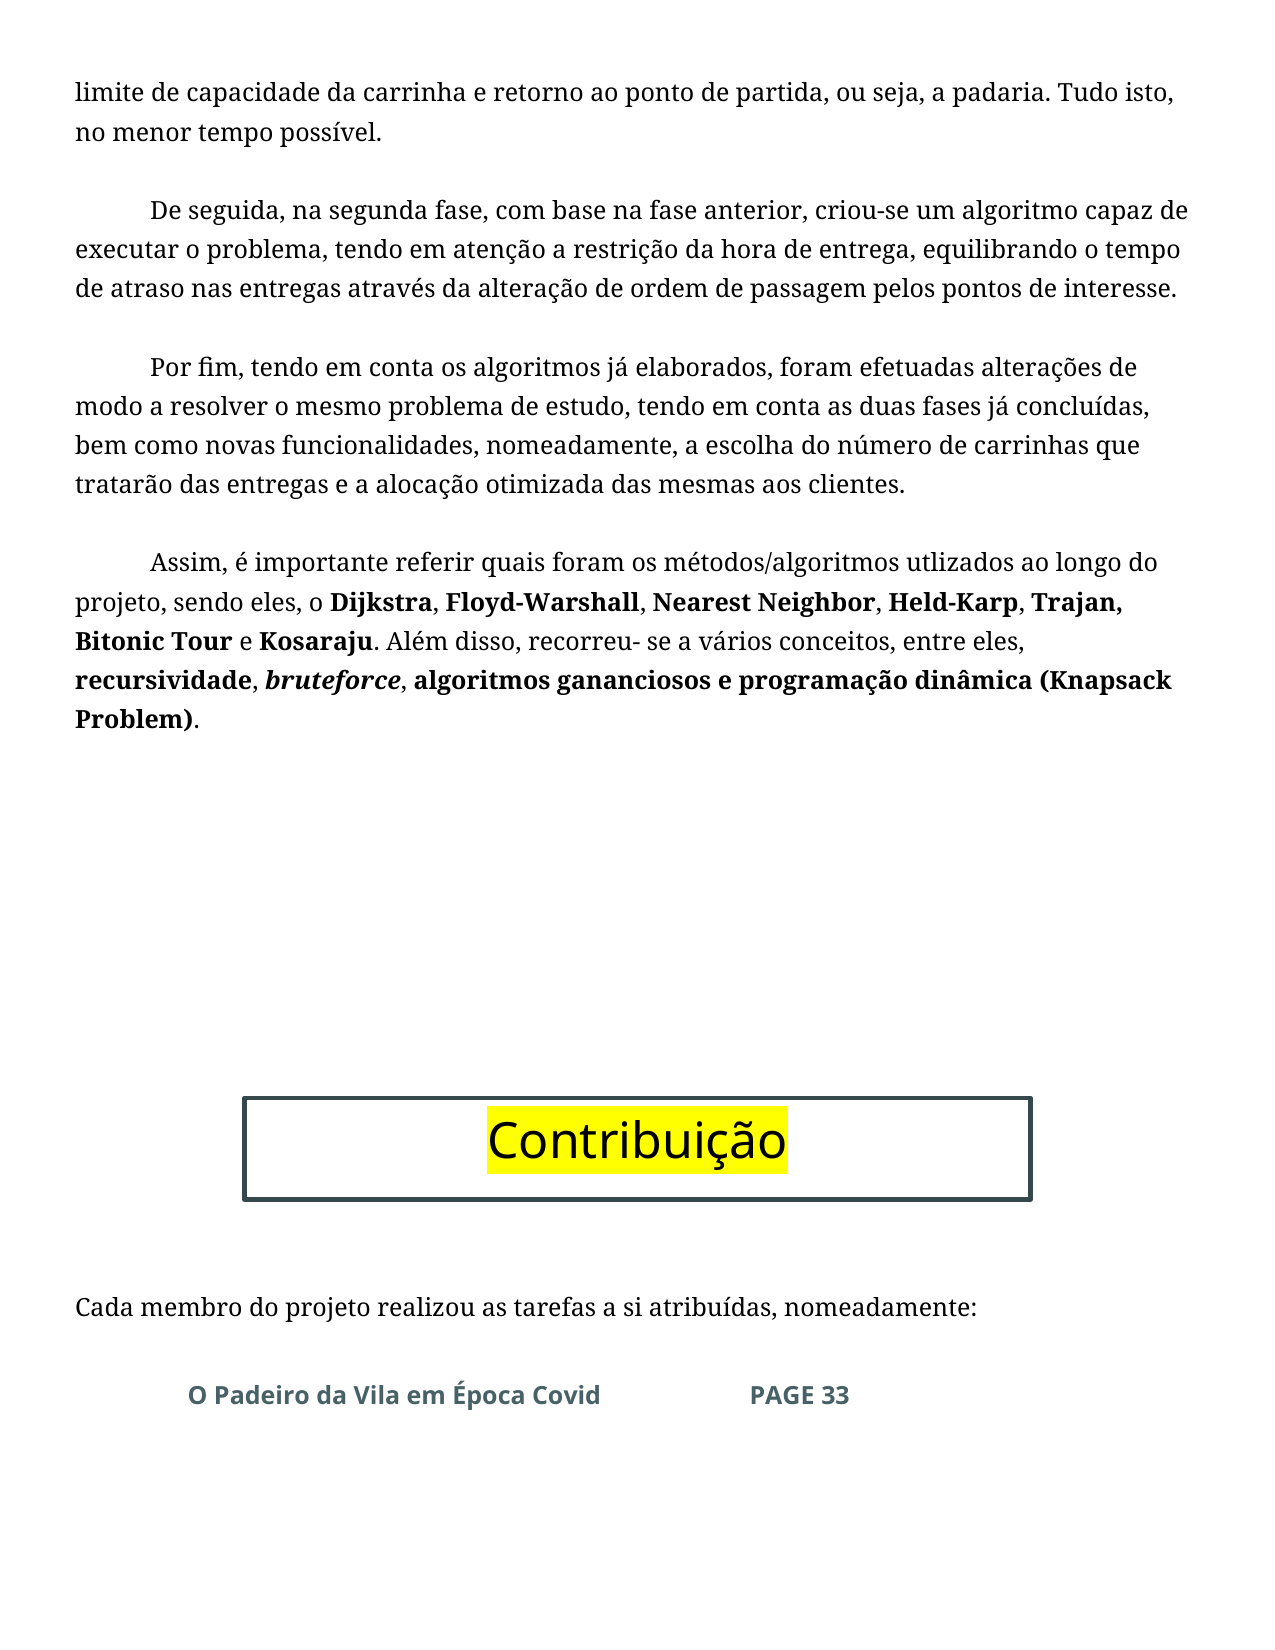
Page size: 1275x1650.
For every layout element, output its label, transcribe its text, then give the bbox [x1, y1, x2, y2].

text Assim, é importante referir quais foram os métodos/algoritmos utlizados ao longo do projeto, sendo eles, o Dijkstra, Floyd-Warshall, Nearest Neighbor, Held-Karp, Trajan, Bitonic Tour e Kosaraju. Além disso, recorreu- se a vários conceitos, entre eles, recursividade, bruteforce, algoritmos gananciosos e programação dinâmica (Knapsack Problem). [75, 545, 1200, 736]
text De seguida, na segunda fase, com base na fase anterior, criou-se um algoritmo capaz de executar o problema, tendo em atenção a restrição da hora de entrega, equilibrando o tempo de atraso nas entregas através da alteração de ordem de passagem pelos pontos de interesse. [75, 192, 1200, 305]
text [75, 75, 1200, 148]
text Cada membro do projeto realizou as tarefas a si atribuídas, nomeadamente: [75, 1289, 1200, 1323]
text Por fim, tendo em conta os algoritmos já elaborados, foram efetuadas alterações de modo a resolver o mesmo problema de estudo, tendo em conta as duas fases já concluídas, bem como novas funcionalidades, nomeadamente, a escolha do número de carrinhas que tratarão das entregas e a alocação otimizada das mesmas aos clientes. [75, 349, 1200, 501]
